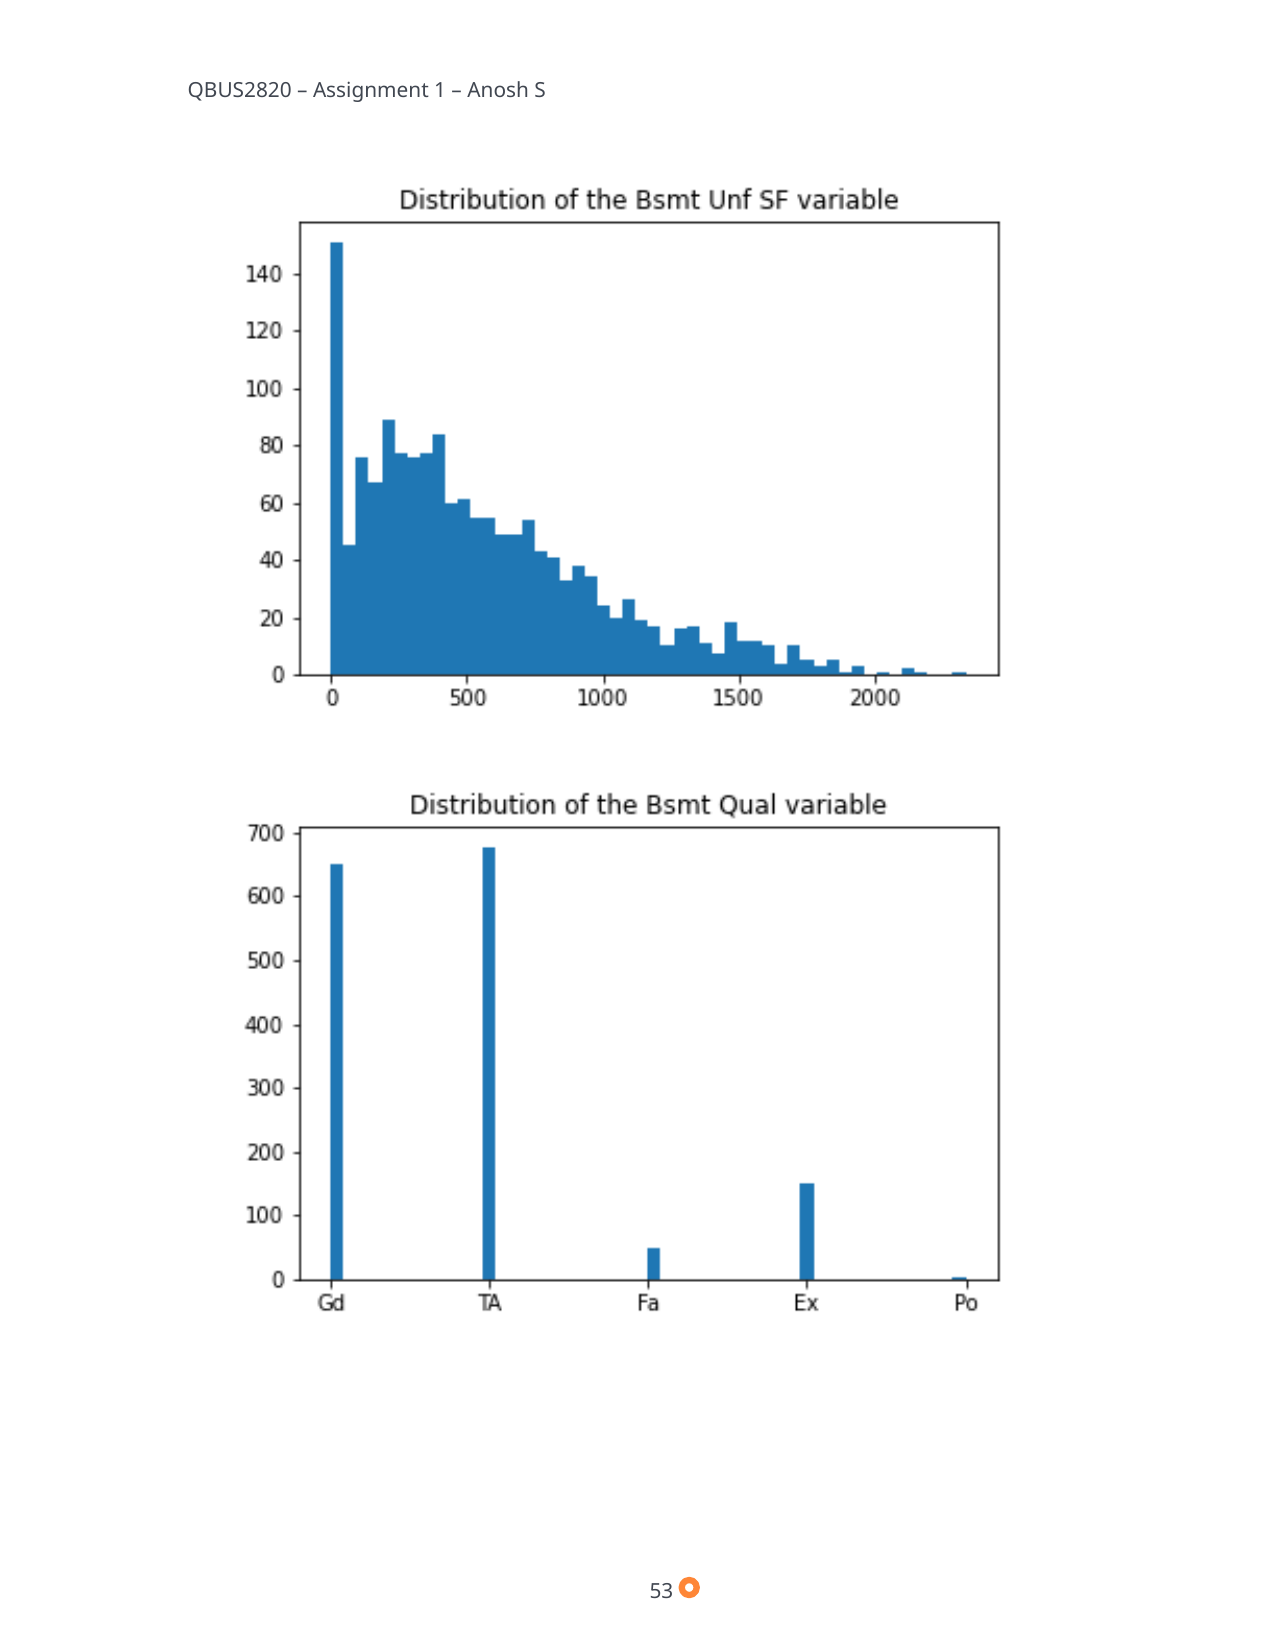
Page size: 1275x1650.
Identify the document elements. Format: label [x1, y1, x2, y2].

picture [187, 150, 1088, 750]
picture [187, 754, 1088, 1355]
